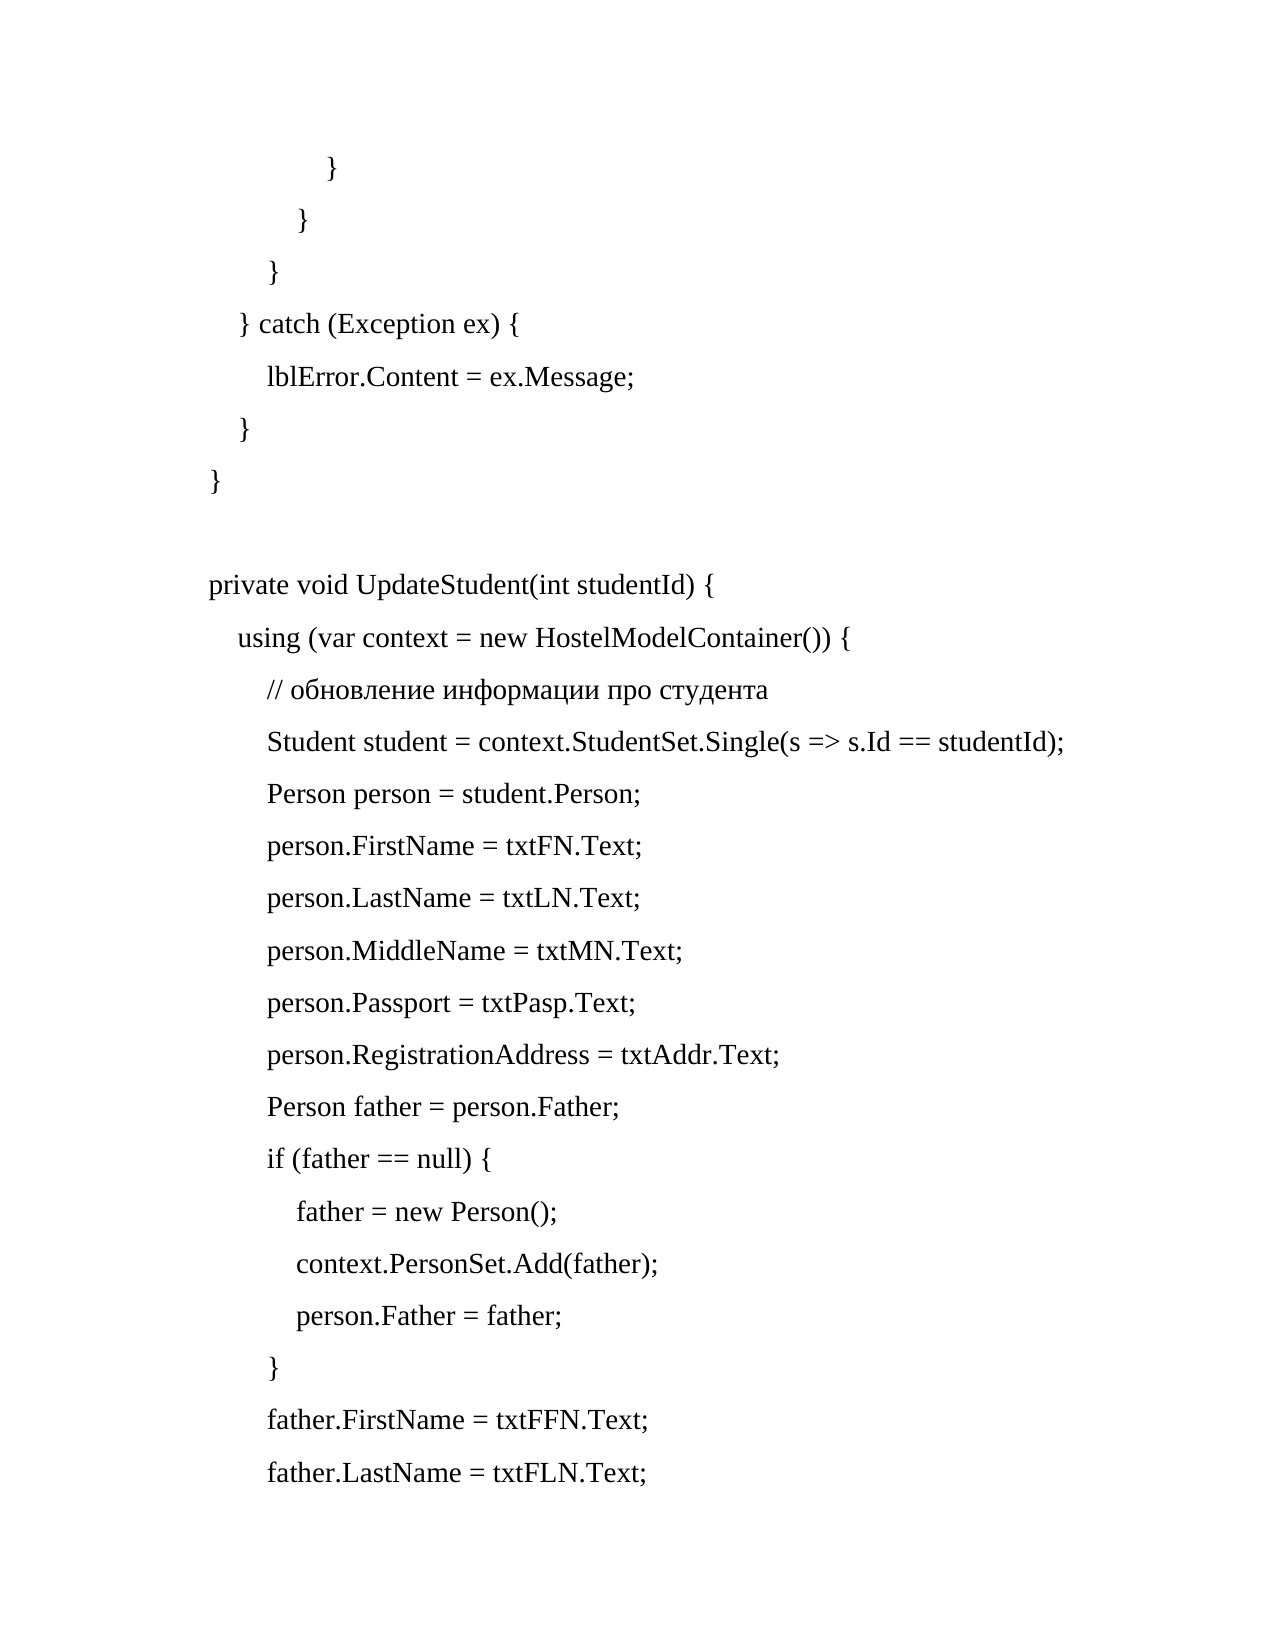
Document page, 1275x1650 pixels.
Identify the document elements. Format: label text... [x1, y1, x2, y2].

text person.MiddleName = txtMN.Text; [150, 933, 1125, 966]
text father.LastName = txtFLN.Text; [150, 1455, 1125, 1488]
text } [150, 463, 1125, 497]
text using (var context = new HostelModelContainer()) { [150, 620, 1125, 653]
text if (father == null) { [150, 1142, 1125, 1175]
text context.PersonSet.Add(father); [150, 1246, 1125, 1279]
text } [150, 150, 1125, 183]
text person.Passport = txtPasp.Text; [150, 985, 1125, 1018]
text } [150, 1350, 1125, 1384]
text person.RegistrationAddress = txtAddr.Text; [150, 1037, 1125, 1071]
text } catch (Exception ex) { [150, 307, 1125, 340]
text person.LastName = txtLN.Text; [150, 881, 1125, 914]
text person.FirstName = txtFN.Text; [150, 828, 1125, 862]
text Person father = person.Father; [150, 1089, 1125, 1123]
text // обновление информации про студента [150, 672, 1125, 705]
text Person person = student.Person; [150, 776, 1125, 810]
text Student student = context.StudentSet.Single(s => s.Id == studentId); [150, 724, 1125, 758]
text lblError.Content = ex.Message; [150, 359, 1125, 392]
text } [150, 411, 1125, 444]
text person.Father = father; [150, 1298, 1125, 1332]
text father = new Person(); [150, 1194, 1125, 1227]
text private void UpdateStudent(int studentId) { [150, 567, 1125, 601]
text father.FirstName = txtFFN.Text; [150, 1402, 1125, 1436]
text } [150, 254, 1125, 288]
text } [150, 202, 1125, 236]
